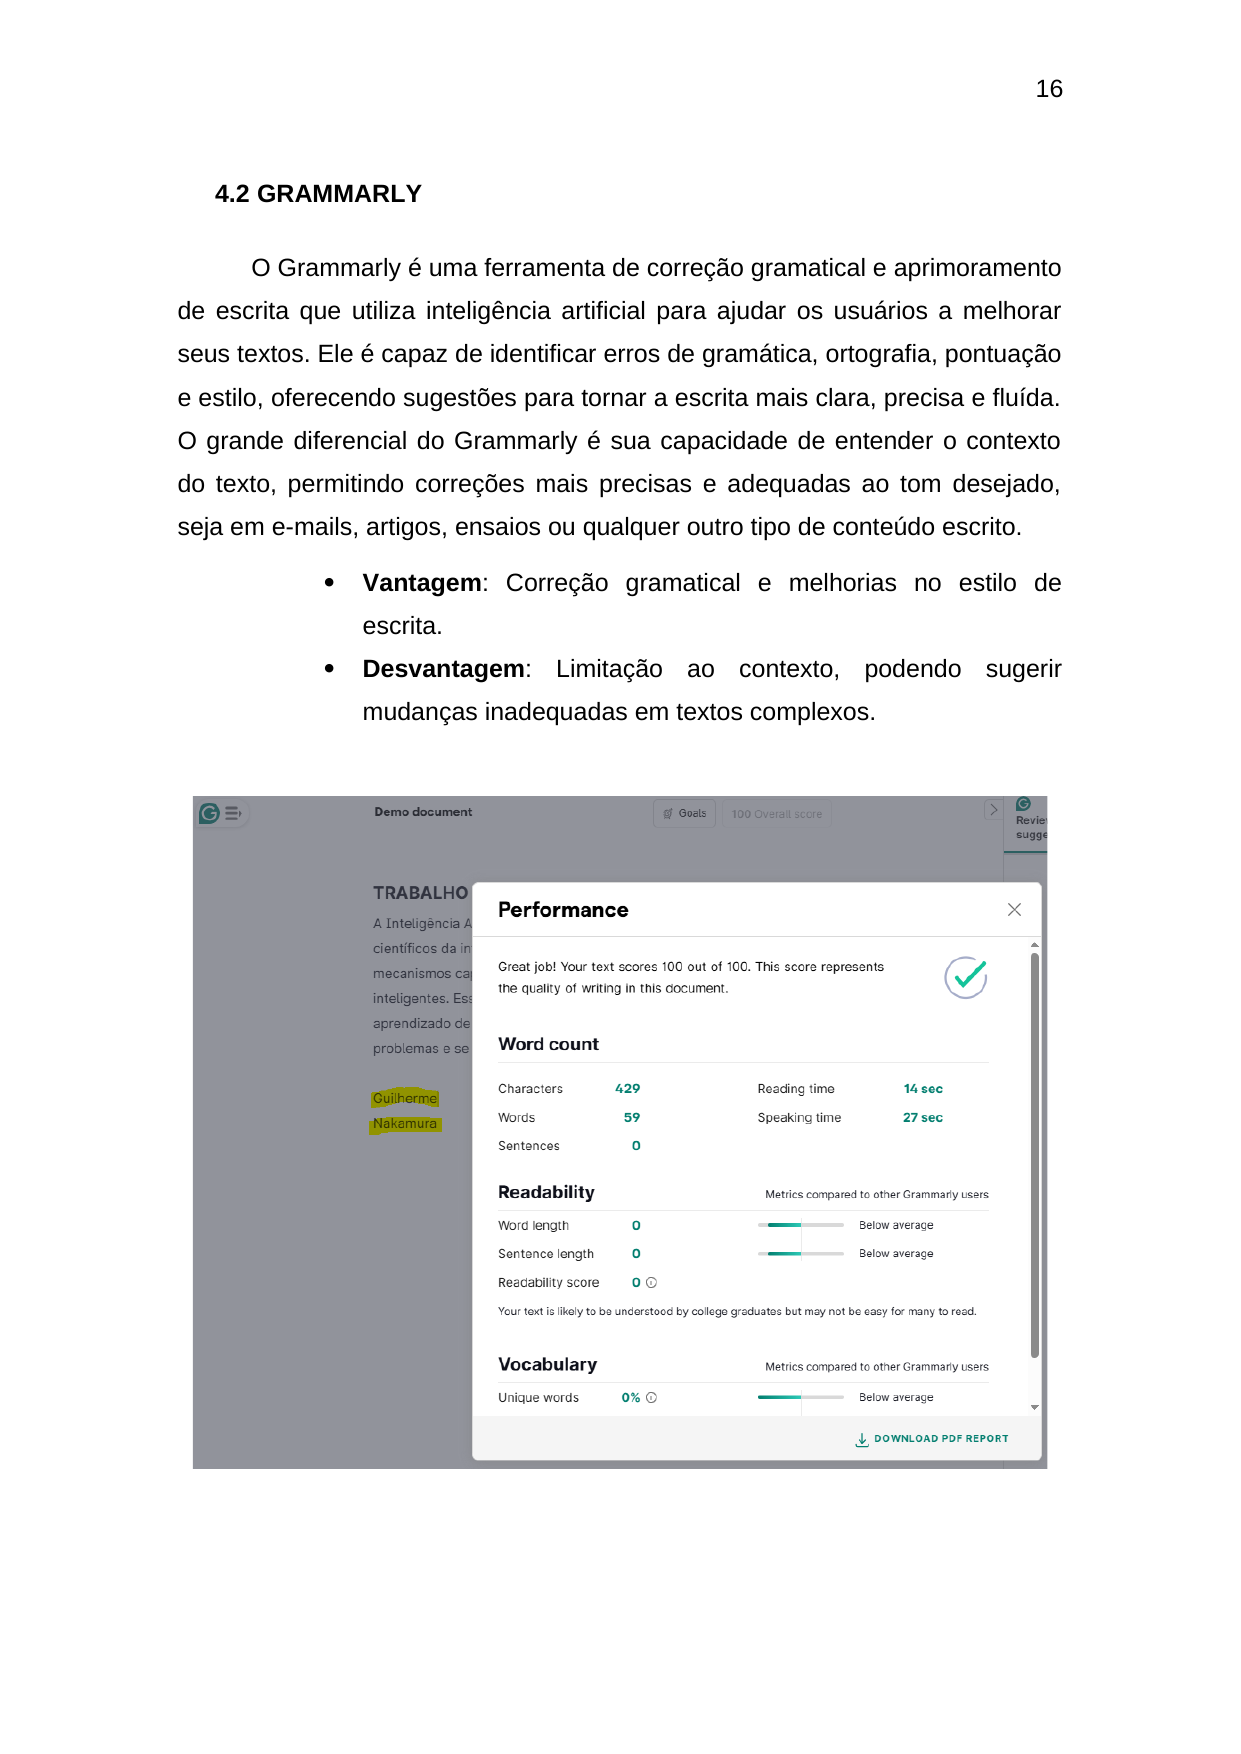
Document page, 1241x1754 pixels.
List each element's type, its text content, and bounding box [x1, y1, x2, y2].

subtitle GRAMMARLY [215, 179, 1063, 208]
picture [192, 796, 1048, 1469]
list Desvantagem: Limitação ao contexto, podendo sugerir mudanças inadequadas em textos complexos. [325, 654, 1063, 726]
list Vantagem: Correção gramatical e melhorias no estilo de escrita. [325, 568, 1063, 639]
text O Grammarly é uma ferramenta de correção gramatical e aprimoramento de escrita que utiliza inteligência artificial para ajudar os usuários a melhorar seus textos. Ele é capaz de identificar erros de gramática, ortografia, pontuação e estilo, oferecendo sugestões para tornar a escrita mais clara, precisa e fluída. O grande diferencial do Grammarly é sua capacidade de entender o contexto do texto, permitindo correções mais precisas e adequadas ao tom desejado, seja em e-mails, artigos, ensaios ou qualquer outro tipo de conteúdo escrito. [177, 253, 1063, 541]
